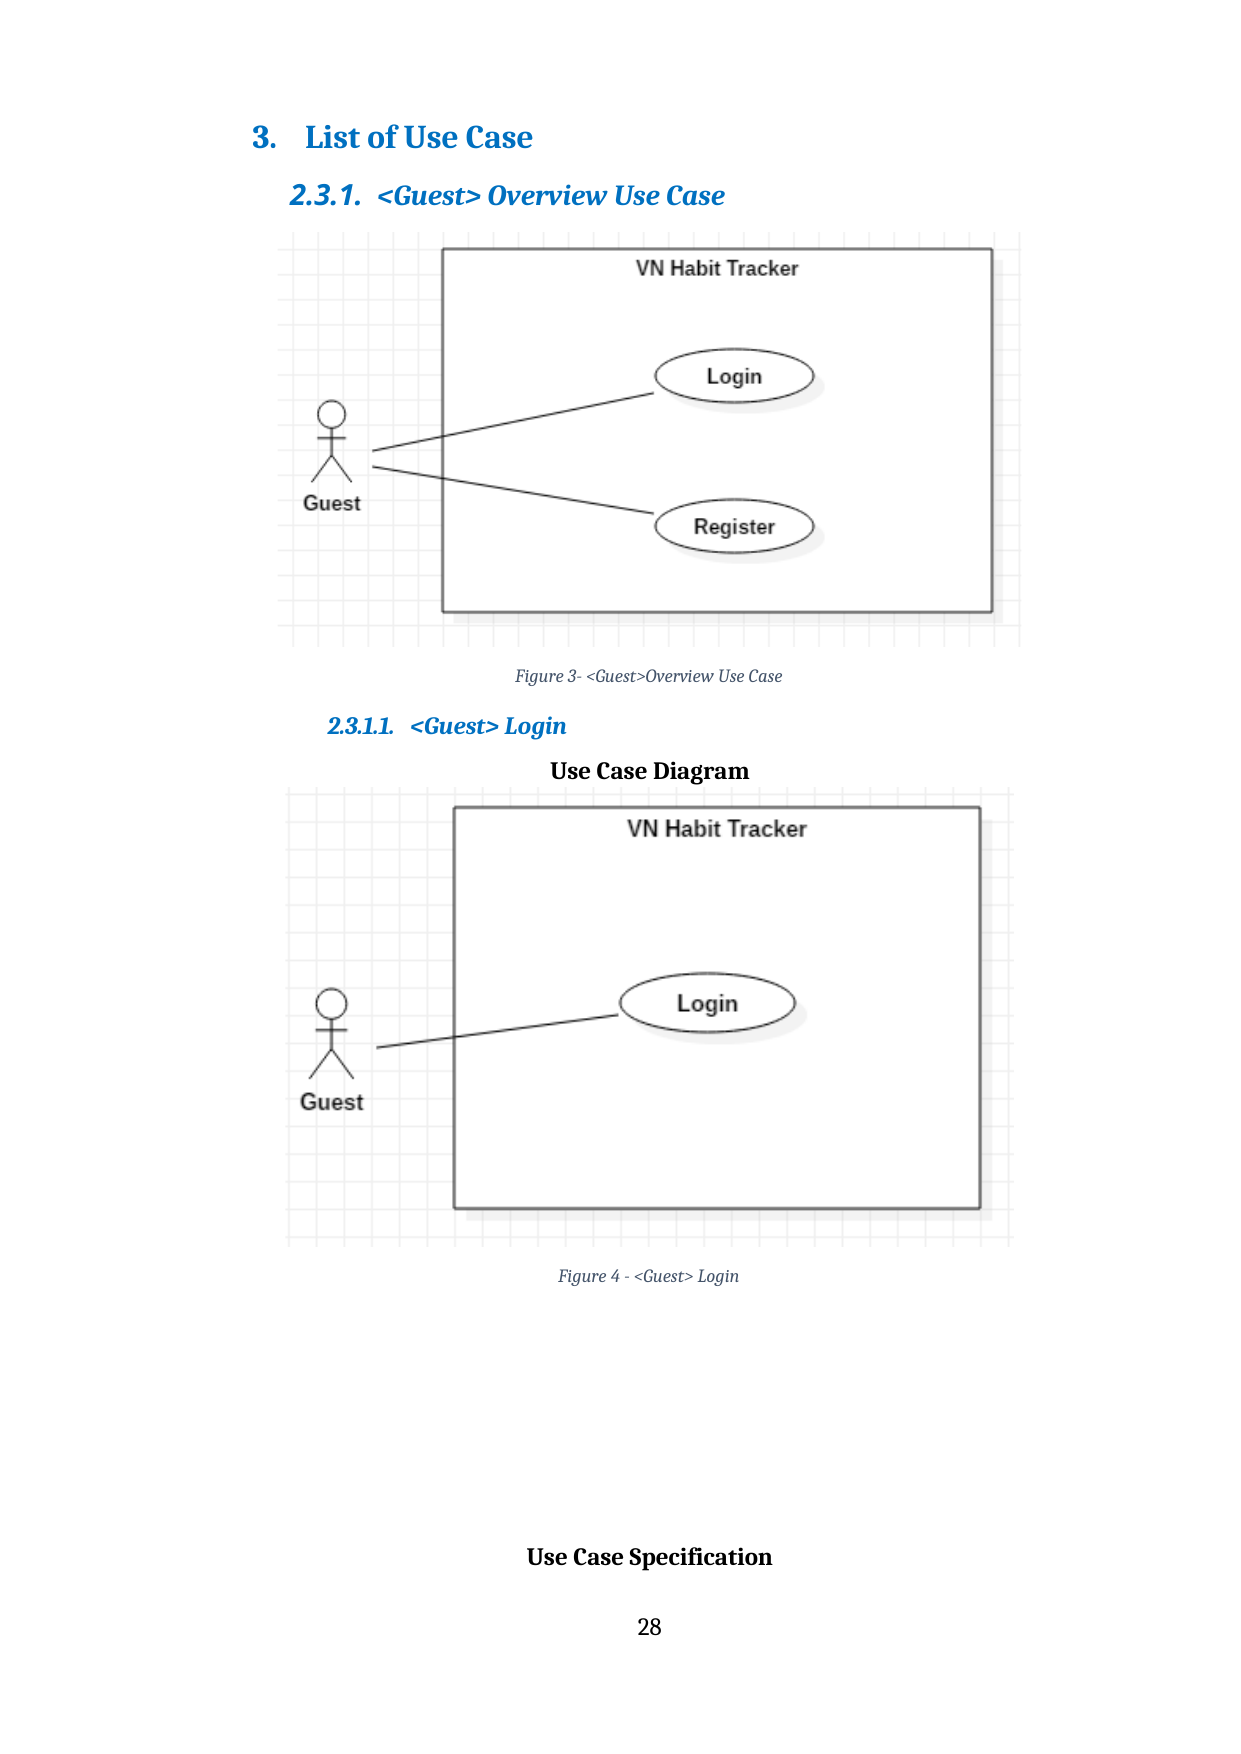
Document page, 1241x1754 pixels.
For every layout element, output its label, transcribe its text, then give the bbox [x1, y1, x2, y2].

picture [285, 787, 1014, 1247]
text Figure 3- <Guest>Overview Use Case [177, 665, 1122, 687]
list Use Case Diagram [177, 757, 1122, 786]
picture [277, 232, 1022, 647]
list List of Use Case [252, 118, 1122, 156]
list <Guest> Overview Use Case [290, 175, 1122, 214]
subtitle <Guest> Login [327, 712, 1122, 741]
list Use Case Specification [177, 1543, 1122, 1572]
text Figure 4 - <Guest> Login [177, 1265, 1122, 1287]
